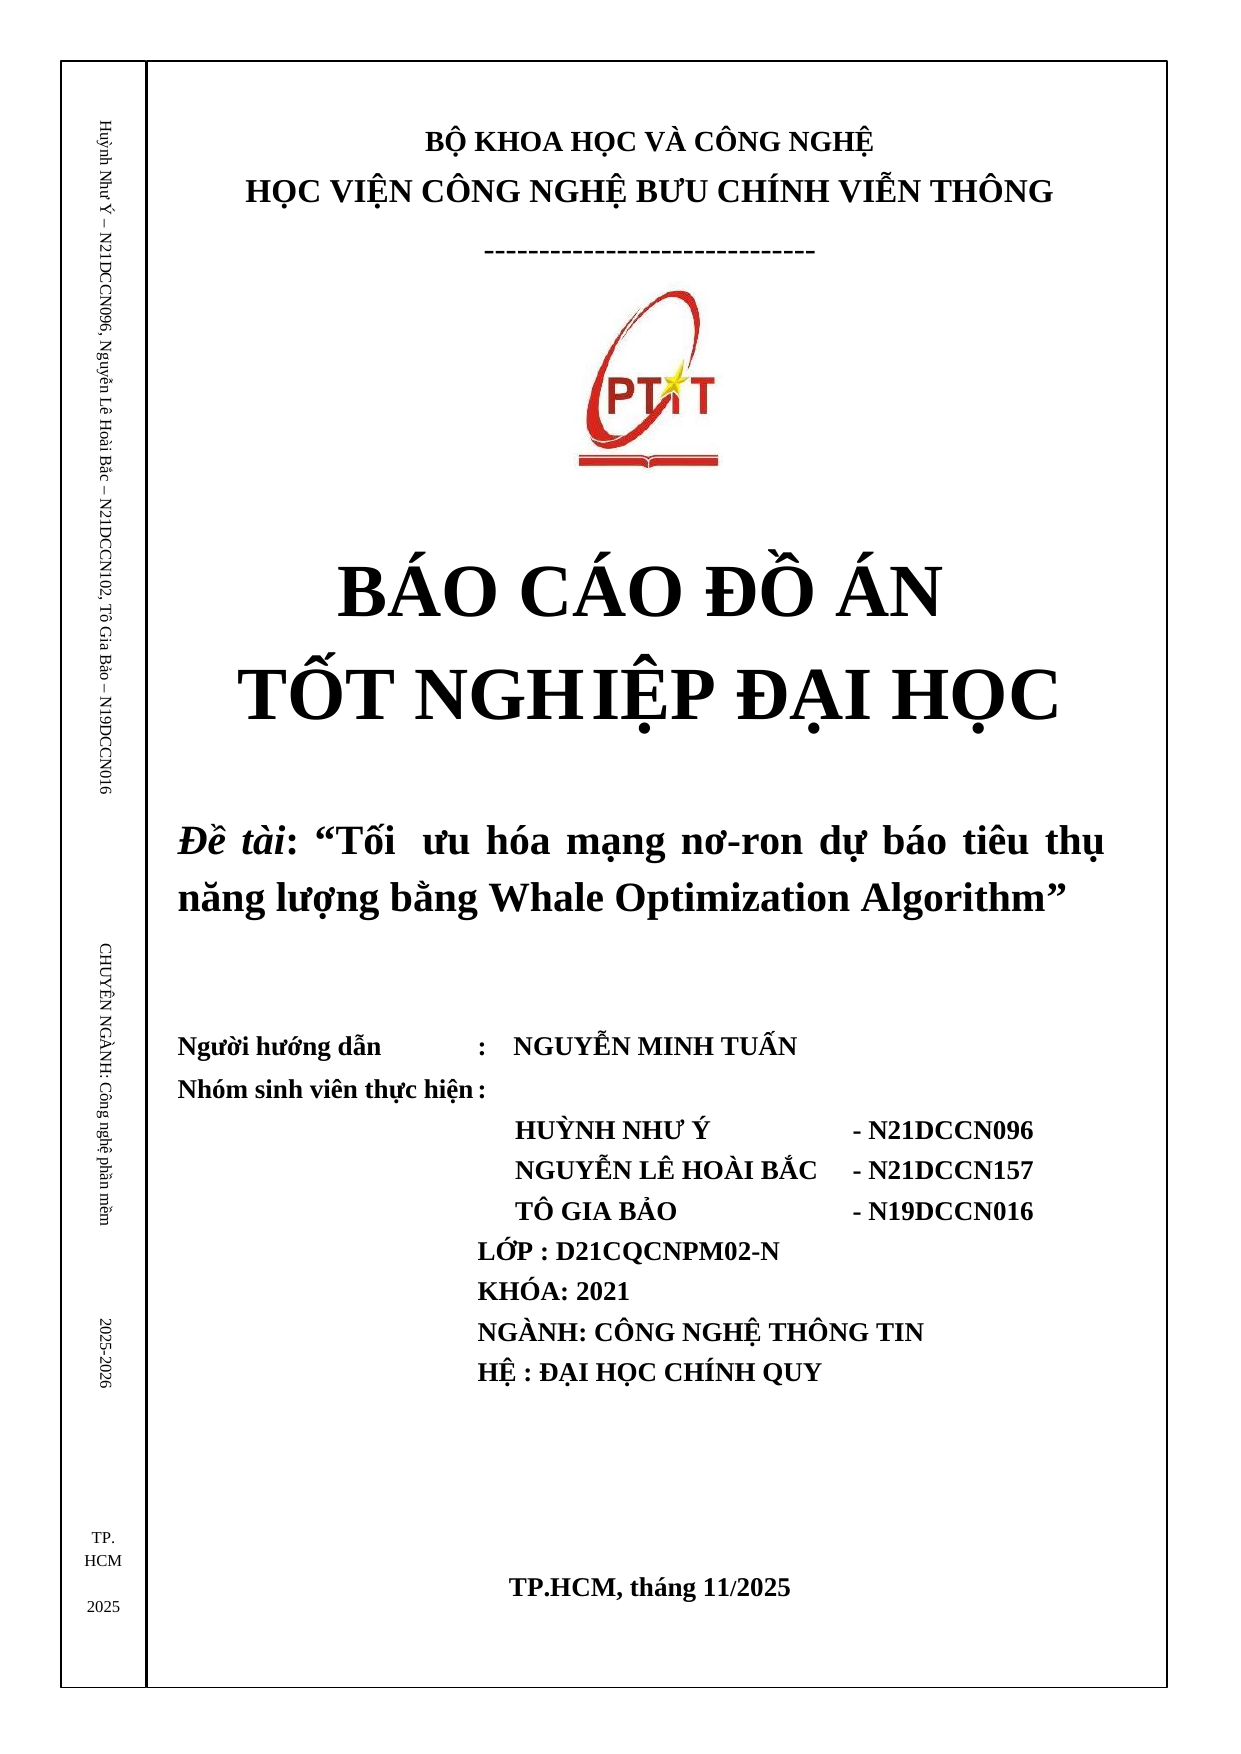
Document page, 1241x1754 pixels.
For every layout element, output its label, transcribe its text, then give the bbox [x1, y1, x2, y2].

text LỚP : D21CQCNPM02-N [477, 1235, 1122, 1266]
text HỌC VIỆN CÔNG NGHỆ BƯU CHÍNH VIỄN THÔNG [177, 171, 1122, 209]
text Nhóm sinh viên thực hiện : [177, 1073, 1122, 1104]
text TÔ GIA BẢO - N19DCCN016 [477, 1195, 1122, 1226]
text ------------------------------ [177, 229, 1122, 268]
text Đề tài: “Tối ưu hóa mạng nơ-ron dự báo tiêu thụ năng lượng bằng Whale Optimization Algorithm” [177, 815, 1122, 921]
text Người hướng dẫn : NGUYỄN MINH TUẤN [177, 1030, 1122, 1061]
text NGUYỄN LÊ HOÀI BẮC - N21DCCN157 [477, 1154, 1122, 1185]
text BÁO CÁO ĐỒ ÁN TỐT NGH IỆP ĐẠI HỌC [177, 546, 1122, 736]
text HỆ : ĐẠI HỌC CHÍNH QUY [477, 1356, 1122, 1387]
text HUỲNH NHƯ Ý - N21DCCN096 [440, 1114, 1122, 1145]
picture [551, 281, 748, 478]
text TP.HCM, tháng 11/2025 [177, 1571, 1122, 1602]
text BỘ KHOA HỌC VÀ CÔNG NGHỆ [177, 124, 1122, 158]
text NGÀNH: CÔNG NGHỆ THÔNG TIN [477, 1316, 1122, 1347]
text KHÓA: 2021 [477, 1276, 1122, 1307]
